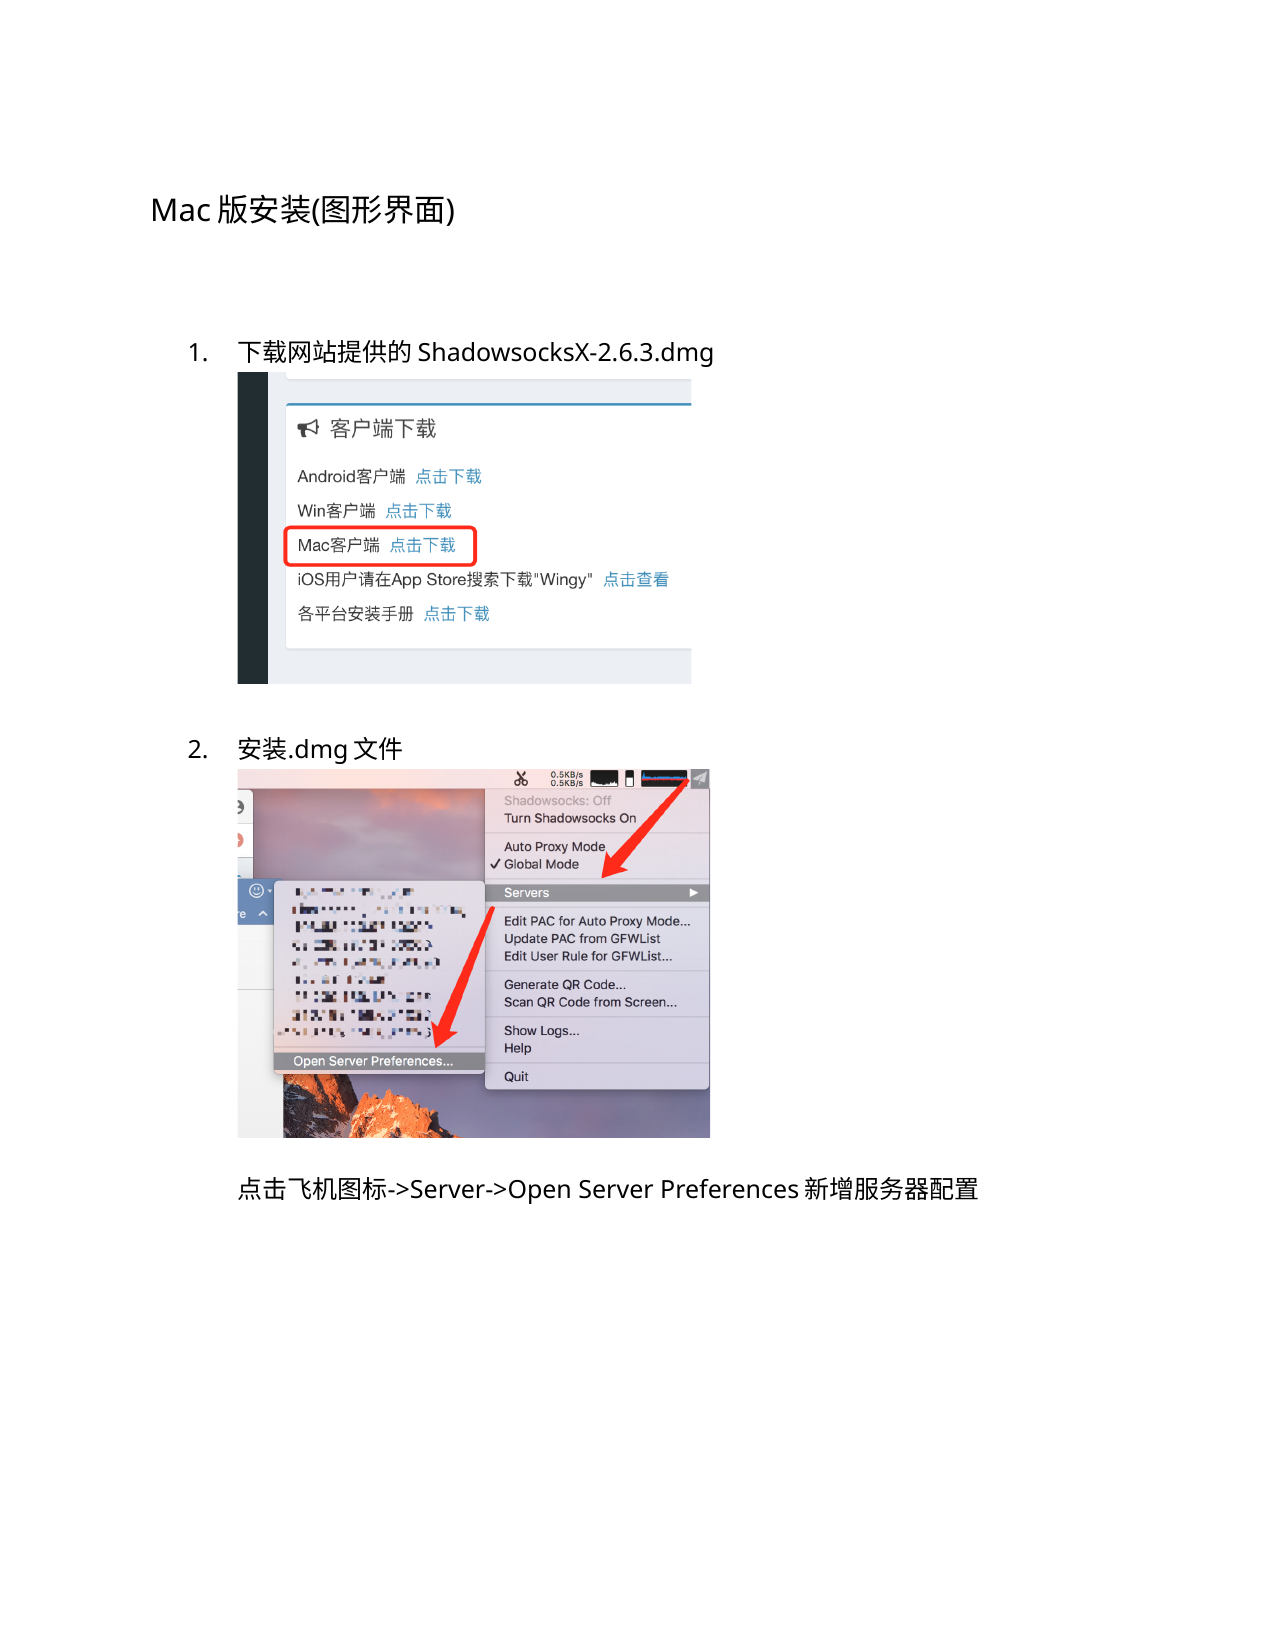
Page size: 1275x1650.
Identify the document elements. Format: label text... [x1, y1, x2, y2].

subtitle Mac版安装(图形界面) [150, 164, 1125, 252]
list 安装.dmg文件 [187, 725, 1125, 769]
picture [237, 372, 692, 684]
list 下载网站提供的ShadowsocksX-2.6.3.dmg [187, 329, 1125, 373]
list 点击飞机图标->Server->Open Server Preferences新增服务器配置 [237, 1166, 1125, 1210]
picture [237, 769, 711, 1138]
